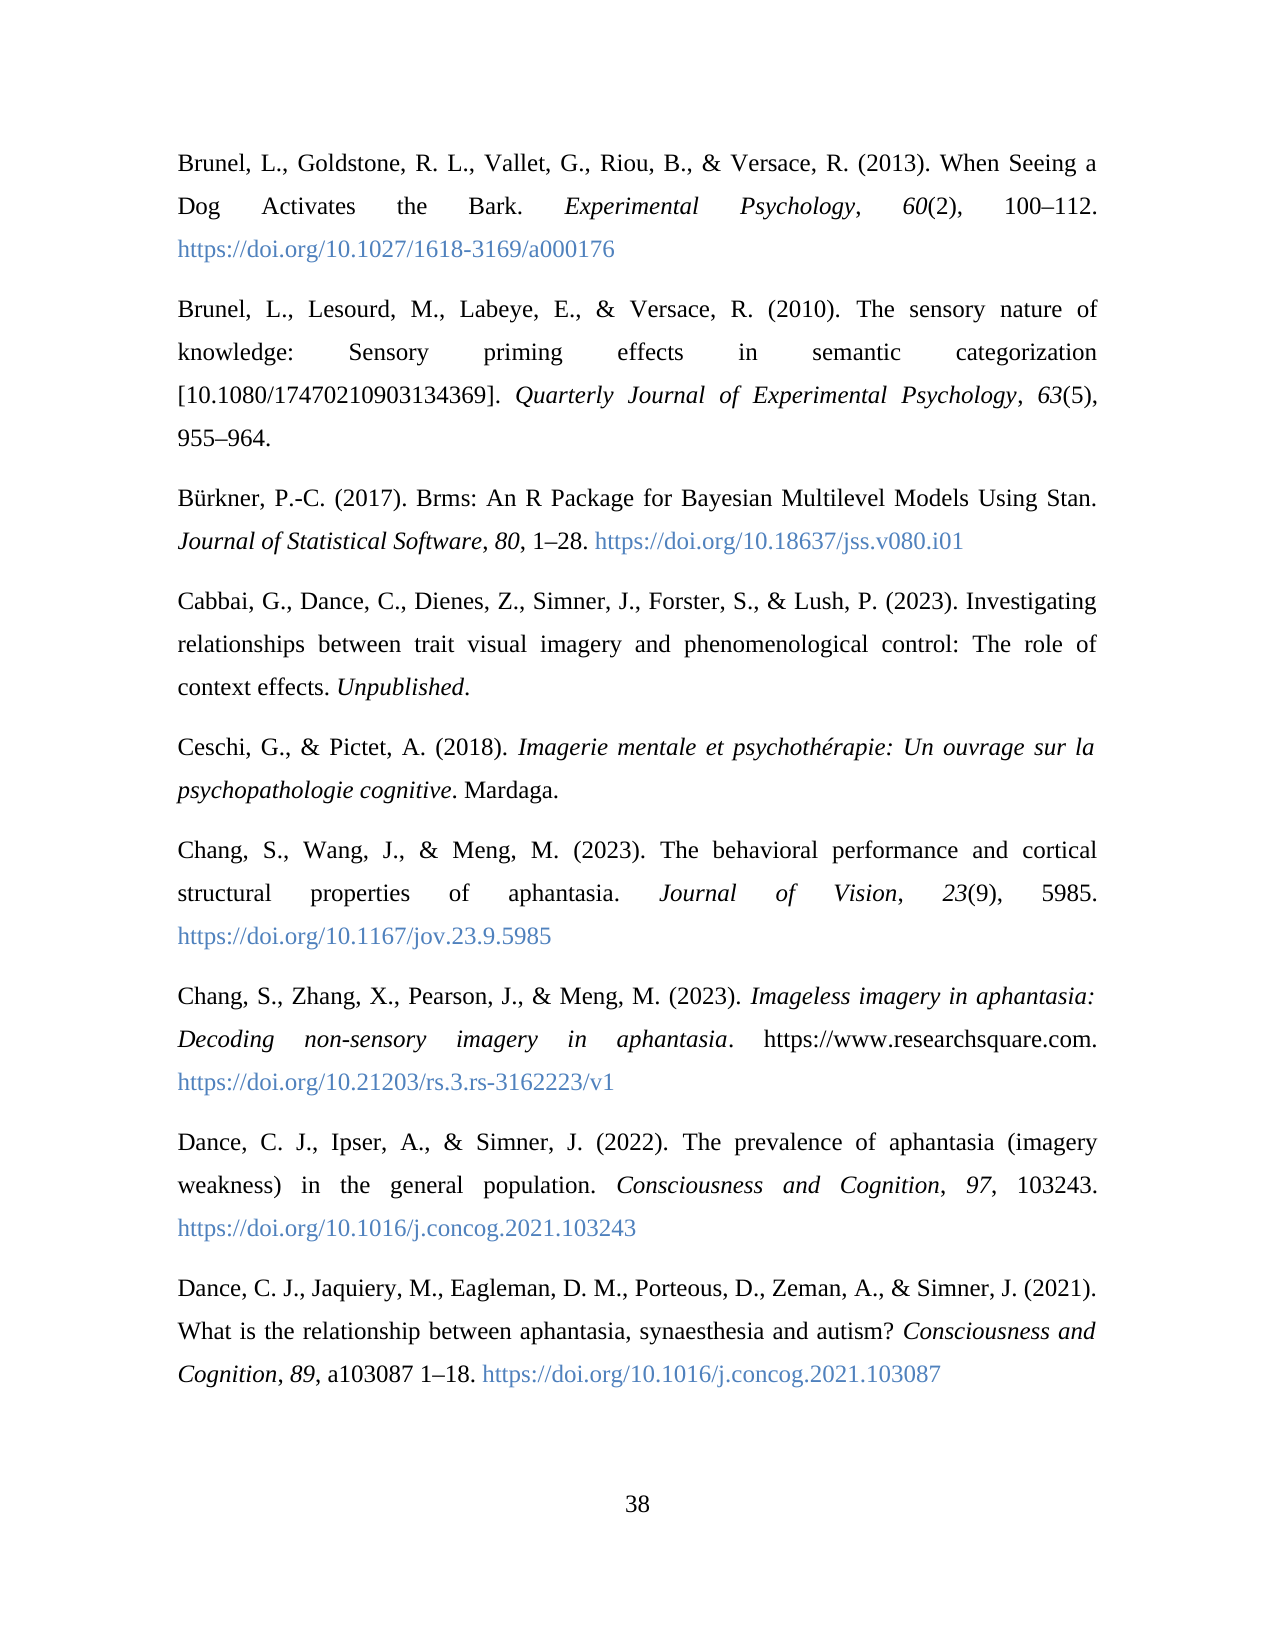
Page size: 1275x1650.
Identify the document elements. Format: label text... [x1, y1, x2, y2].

text Cabbai, G., Dance, C., Dienes, Z., Simner, J., Forster, S., & Lush, P. (2023). Investigating relationships between trait visual imagery and phenomenological control: The role of context effects. Unpublished. [177, 586, 1098, 701]
text Brunel, L., Goldstone, R. L., Vallet, G., Riou, B., & Versace, R. (2013). When Seeing a Dog Activates the Bark. Experimental Psychology, 60(2), 100–112. https://doi.org/10.1027/1618-3169/a000176 [177, 148, 1098, 263]
text Chang, S., Zhang, X., Pearson, J., & Meng, M. (2023). Imageless imagery in aphantasia: Decoding non-sensory imagery in aphantasia. https://www.researchsquare.com. https://doi.org/10.21203/rs.3.rs-3162223/v1 [177, 981, 1098, 1096]
text Dance, C. J., Jaquiery, M., Eagleman, D. M., Porteous, D., Zeman, A., & Simner, J. (2021). What is the relationship between aphantasia, synaesthesia and autism? Consciousness and Cognition, 89, a103087 1–18. https://doi.org/10.1016/j.concog.2021.103087 [177, 1273, 1098, 1388]
text Ceschi, G., & Pictet, A. (2018). Imagerie mentale et psychothérapie: Un ouvrage sur la psychopathologie cognitive. Mardaga. [177, 732, 1098, 804]
text Chang, S., Wang, J., & Meng, M. (2023). The behavioral performance and cortical structural properties of aphantasia. Journal of Vision, 23(9), 5985. https://doi.org/10.1167/jov.23.9.5985 [177, 835, 1098, 950]
text Bürkner, P.-C. (2017). Brms: An R Package for Bayesian Multilevel Models Using Stan. Journal of Statistical Software, 80, 1–28. https://doi.org/10.18637/jss.v080.i01 [177, 483, 1098, 555]
text Brunel, L., Lesourd, M., Labeye, E., & Versace, R. (2010). The sensory nature of knowledge: Sensory priming effects in semantic categorization [10.1080/17470210903134369]. Quarterly Journal of Experimental Psychology, 63(5), 955–964. [177, 294, 1098, 452]
text Dance, C. J., Ipser, A., & Simner, J. (2022). The prevalence of aphantasia (imagery weakness) in the general population. Consciousness and Cognition, 97, 103243. https://doi.org/10.1016/j.concog.2021.103243 [177, 1127, 1098, 1242]
